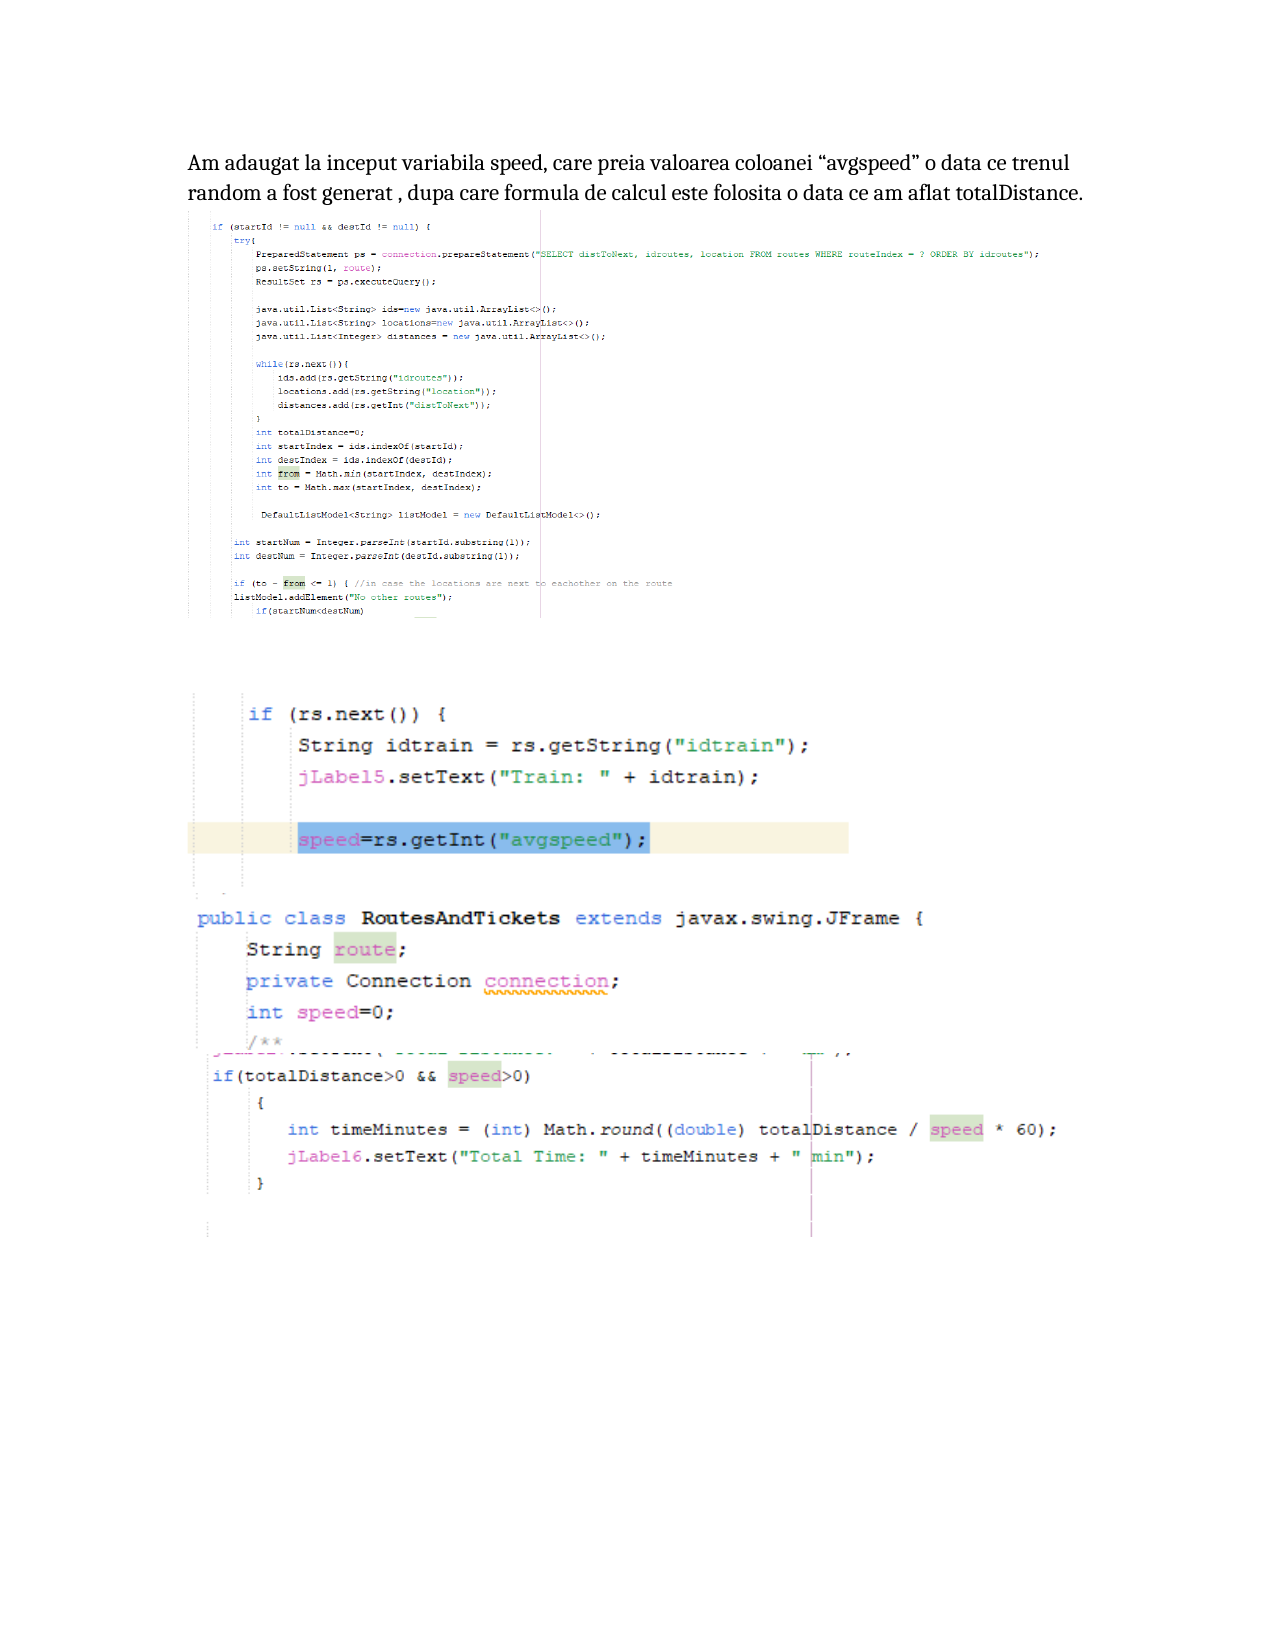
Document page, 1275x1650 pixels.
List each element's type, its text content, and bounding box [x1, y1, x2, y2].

picture [187, 893, 979, 1050]
picture [187, 1053, 1088, 1237]
text Am adaugat la inceput variabila speed, care preia valoarea coloanei “avgspeed” o data ce trenul random a fost generat , dupa care formula de calcul este folosita o data ce am aflat totalDistance. [187, 150, 1087, 210]
picture [187, 693, 849, 890]
picture [187, 210, 1088, 618]
